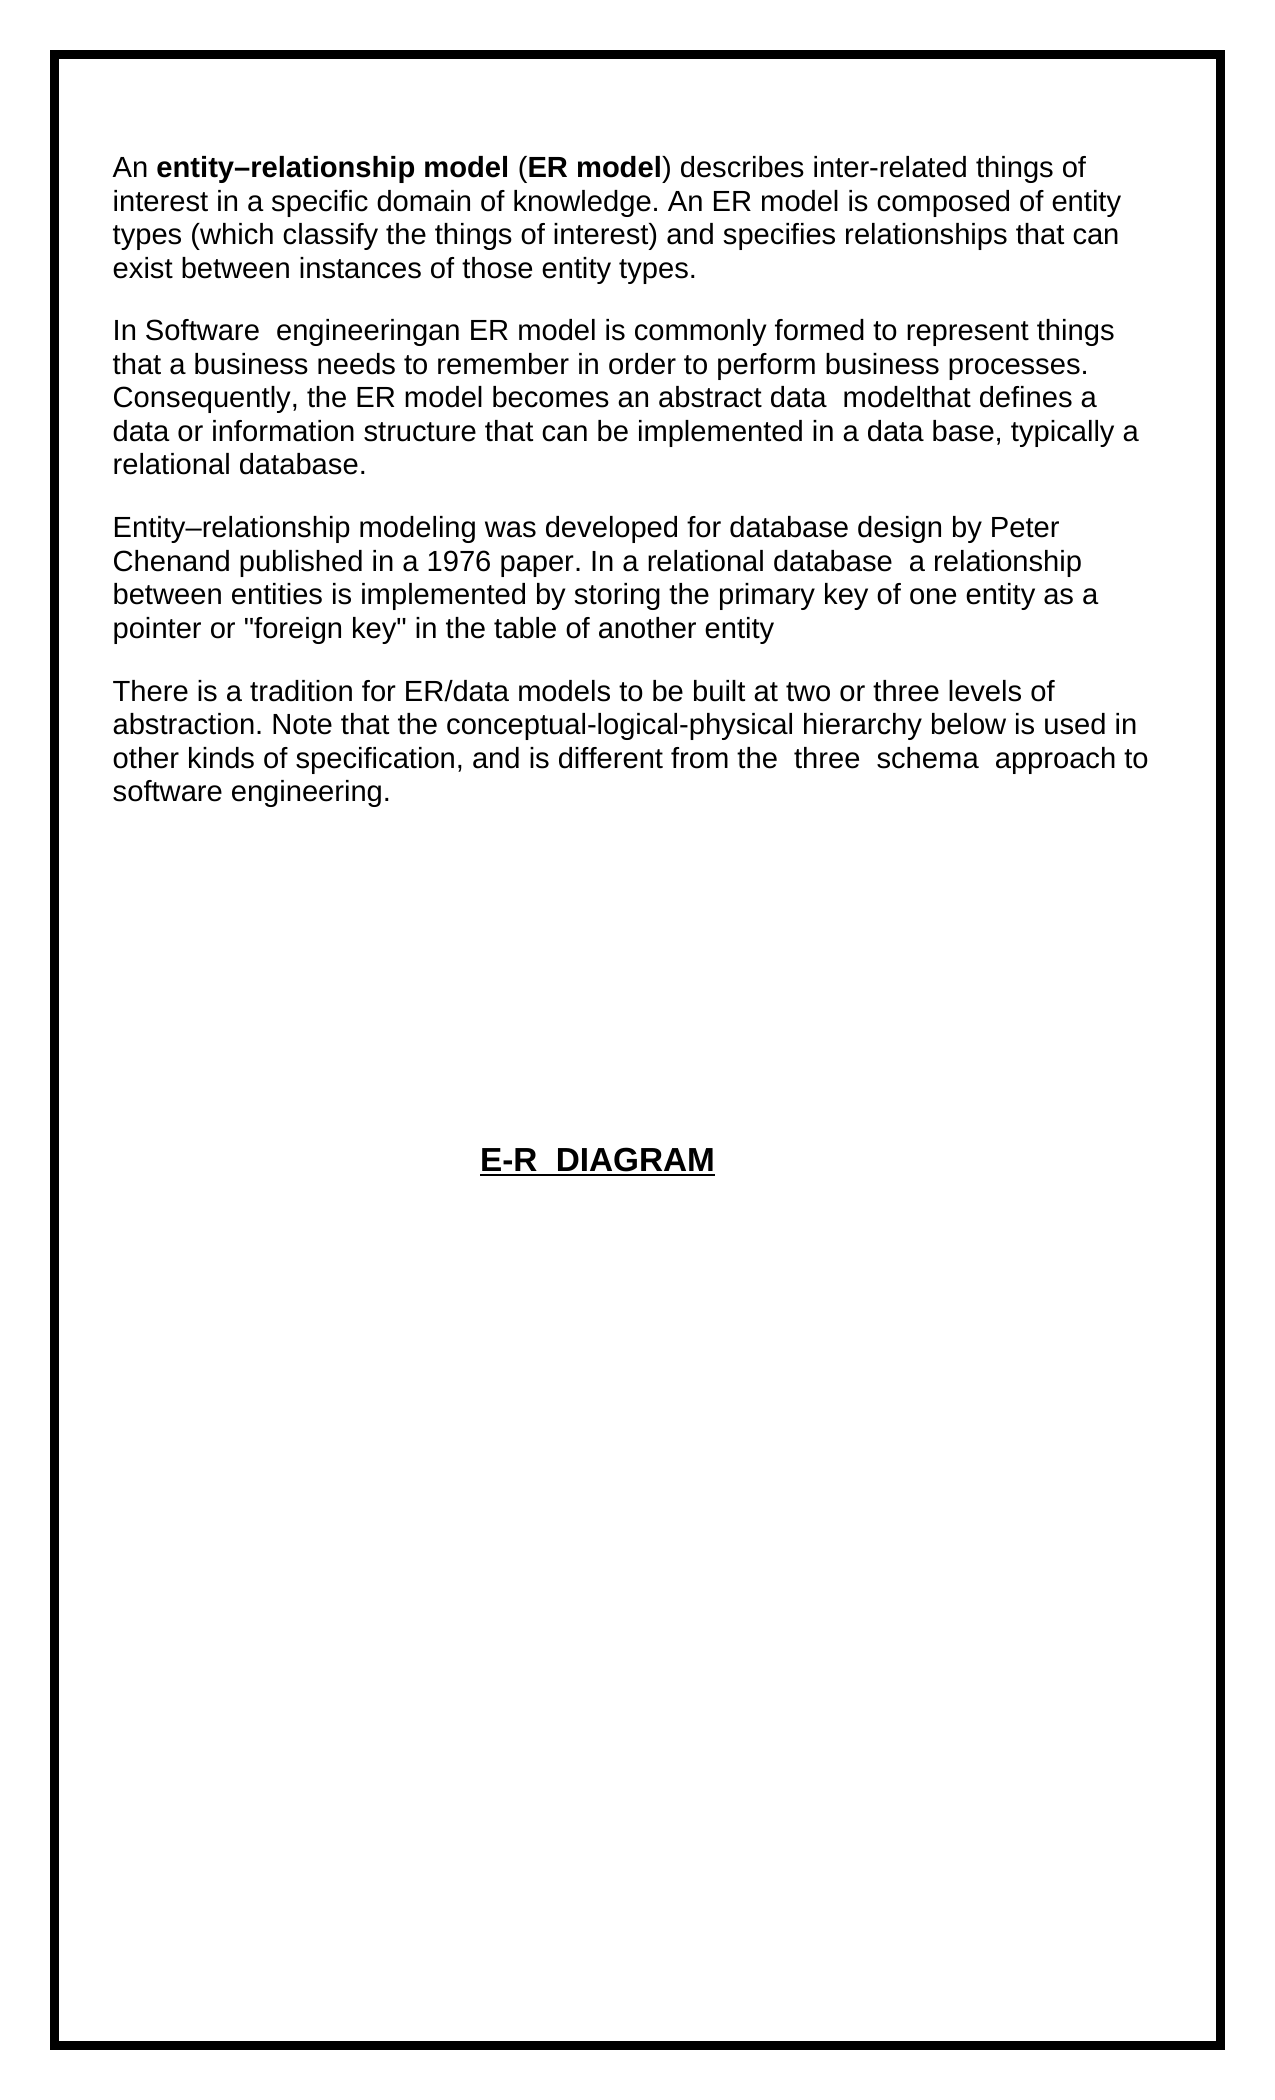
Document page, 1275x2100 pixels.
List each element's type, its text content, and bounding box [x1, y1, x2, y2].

text In Software engineeringan ER model is commonly formed to represent things that a business needs to remember in order to perform business processes. Consequently, the ER model becomes an abstract data modelthat defines a data or information structure that can be implemented in a data base, typically a relational database. [112, 313, 1162, 481]
text There is a tradition for ER/data models to be built at two or three levels of abstraction. Note that the conceptual-logical-physical hierarchy below is used in other kinds of specification, and is different from the three schema approach to software engineering. [112, 673, 1162, 808]
text Entity–relationship modeling was developed for database design by Peter Chenand published in a 1976 paper. In a relational database a relationship between entities is implemented by storing the primary key of one entity as a pointer or "foreign key" in the table of another entity [112, 510, 1162, 644]
text E-R DIAGRAM [112, 1140, 1162, 1179]
text An entity–relationship model (ER model) describes inter-related things of interest in a specific domain of knowledge. An ER model is composed of entity types (which classify the things of interest) and specifies relationships that can exist between instances of those entity types. [112, 150, 1162, 284]
